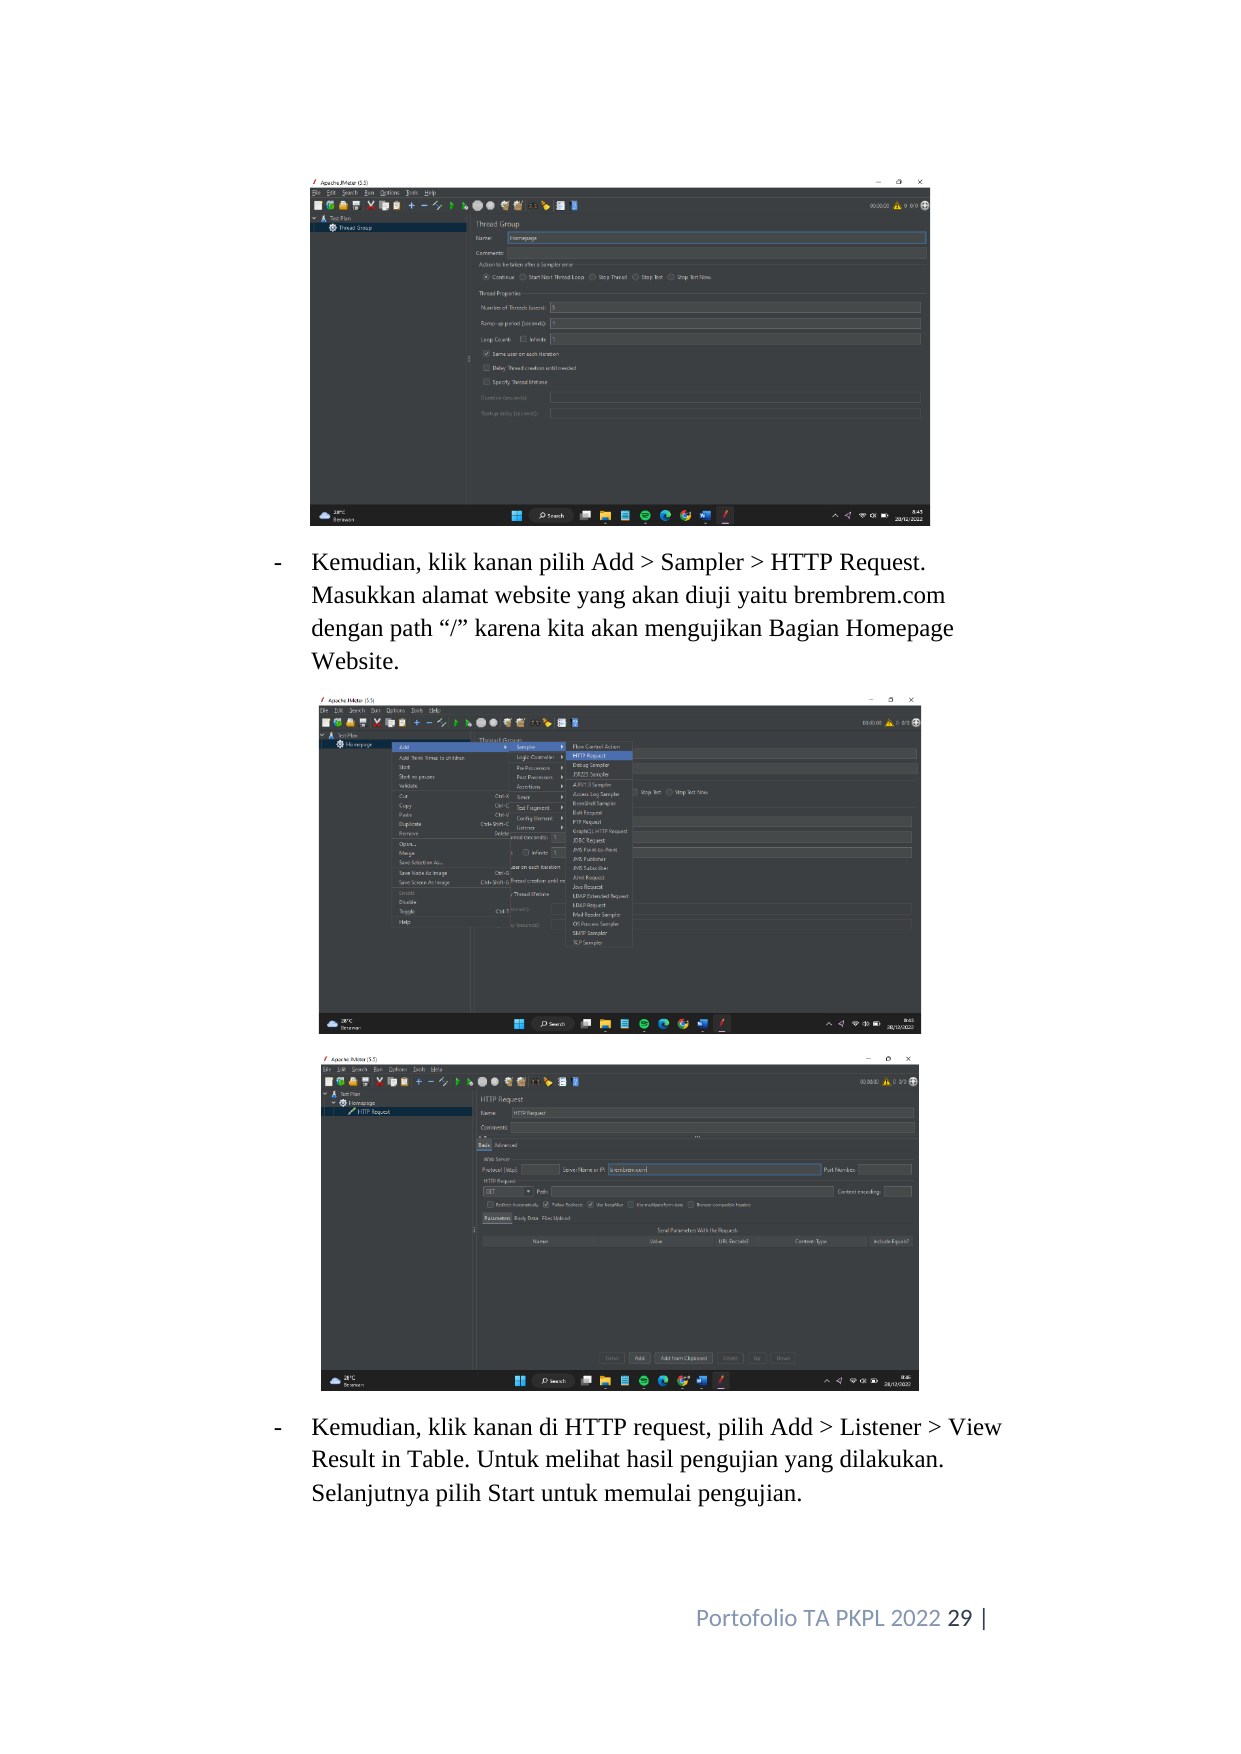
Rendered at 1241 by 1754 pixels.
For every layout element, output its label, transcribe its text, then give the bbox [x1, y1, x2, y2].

list Kemudian, klik kanan pilih Add > Sampler > HTTP Request. Masukkan alamat website yang akan diuji yaitu brembrem.com dengan path “/” karena kita akan mengujikan Bagian Homepage Website. [274, 547, 1004, 674]
picture [321, 1054, 919, 1391]
list Kemudian, klik kanan di HTTP request, pilih Add > Listener > View Result in Table. Untuk melihat hasil pengujian yang dilakukan. Selanjutnya pilih Start untuk memulai pengujian. [274, 1412, 1004, 1506]
picture [318, 695, 922, 1034]
picture [310, 177, 931, 526]
